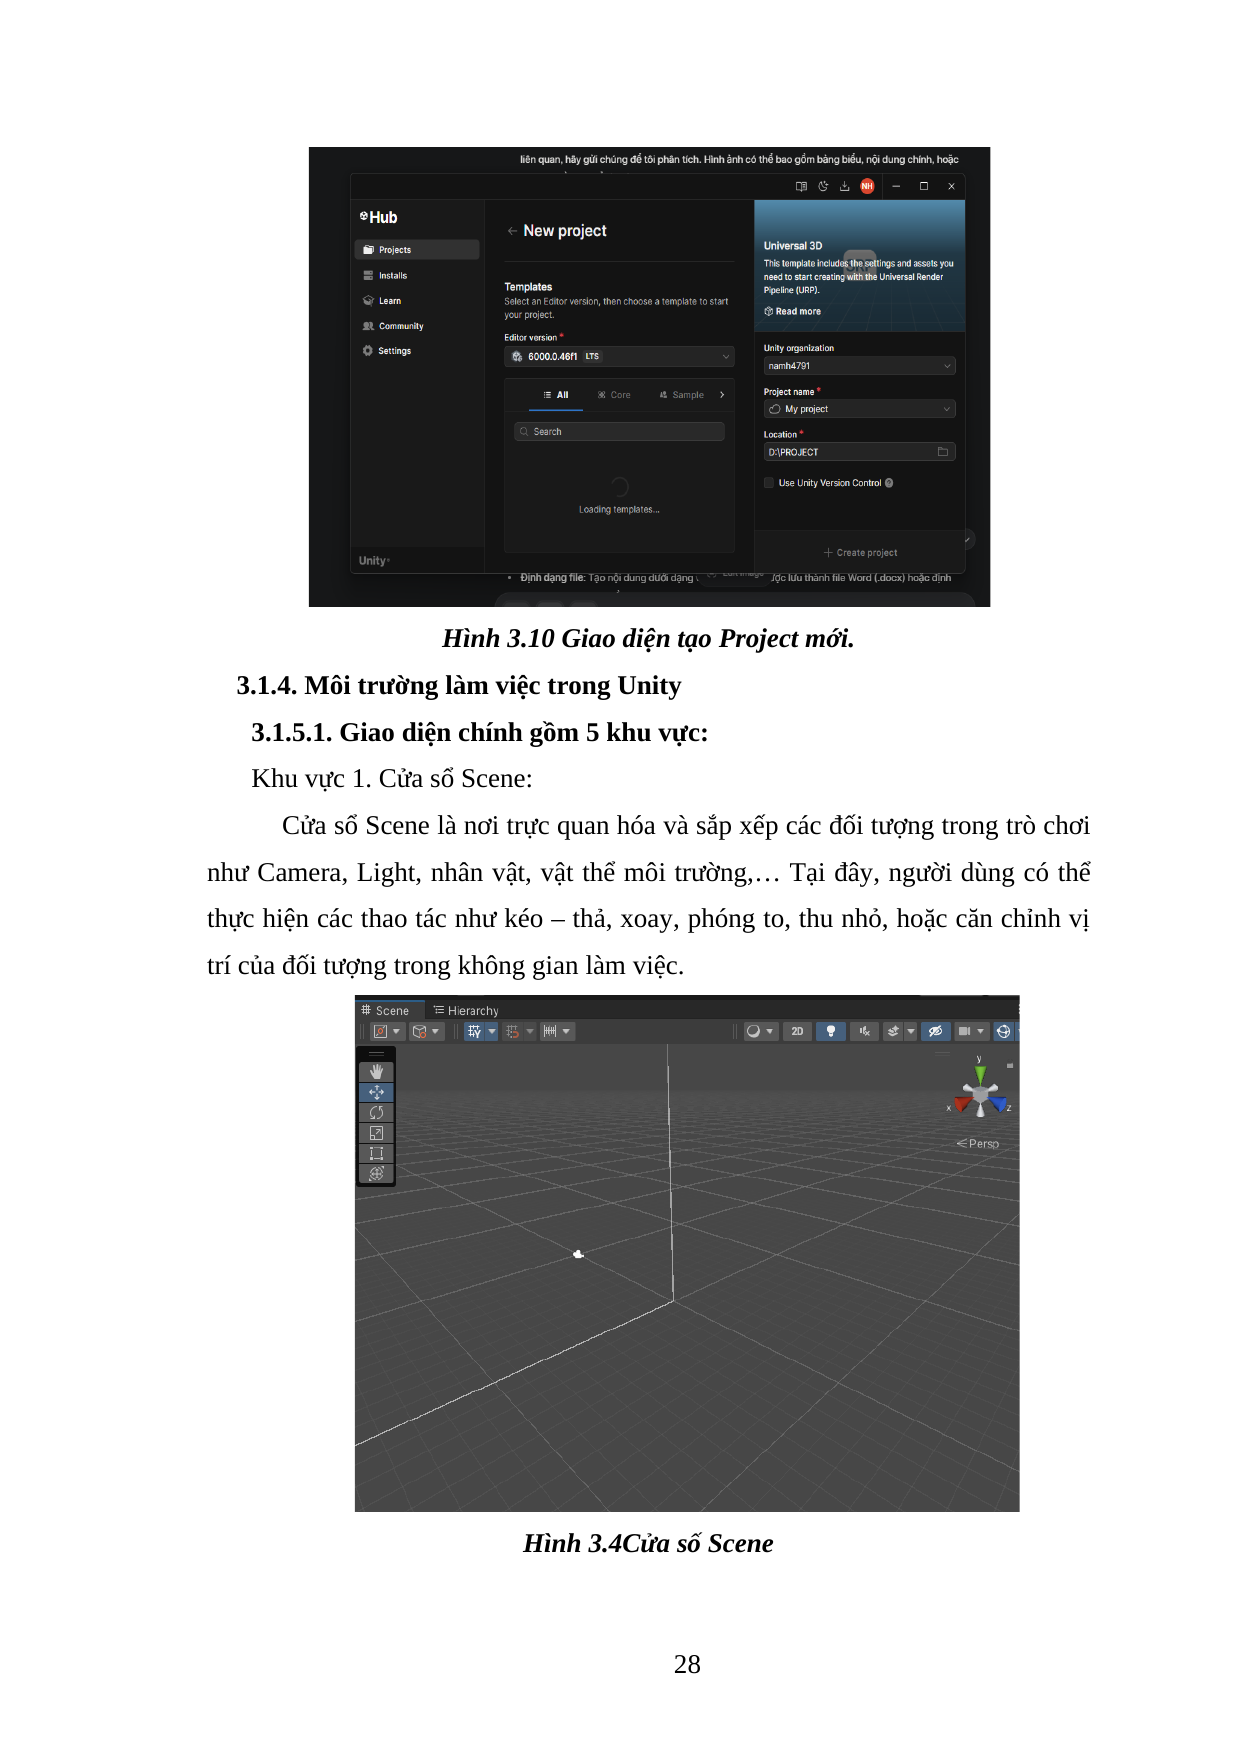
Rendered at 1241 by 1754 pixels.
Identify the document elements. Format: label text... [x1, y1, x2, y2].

subtitle 3.1.4. Môi trường làm việc trong Unity [207, 669, 1092, 700]
picture [354, 995, 1020, 1512]
text Khu vực 1. Cửa sổ Scene: [207, 762, 1092, 793]
text Hình 3.4Cửa số Scene [207, 1527, 1092, 1558]
picture [308, 147, 991, 607]
subtitle 3.1.5.1. Giao diện chính gồm 5 khu vực: [207, 716, 1092, 747]
text Cửa sổ Scene là nơi trực quan hóa và sắp xếp các đối tượng trong trò chơi như Camera, Light, nhân vật, vật thể môi trường,… Tại đây, người dùng có thể thực hiện các thao tác như kéo – thả, xoay, phóng to, thu nhỏ, hoặc căn chỉnh vị trí của đối tượng trong không gian làm việc. [207, 809, 1092, 980]
